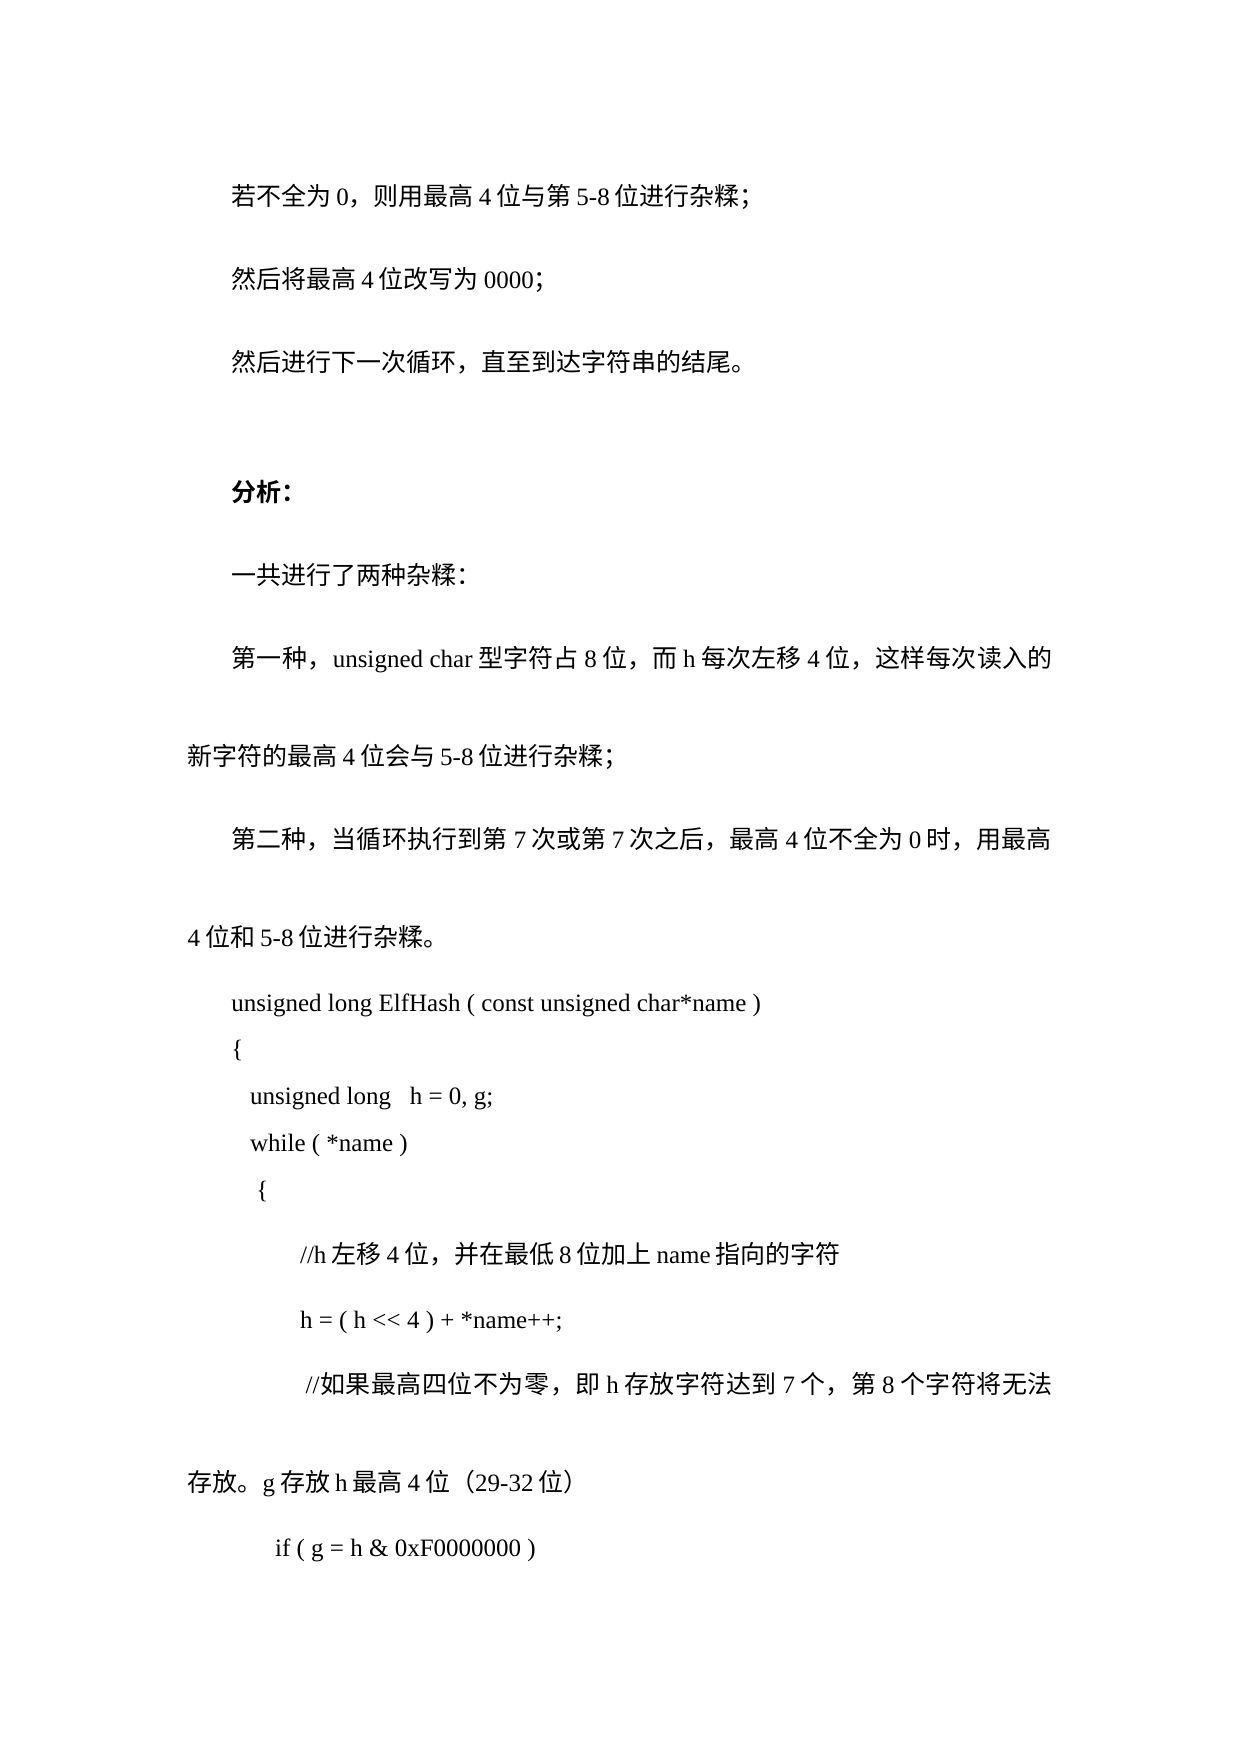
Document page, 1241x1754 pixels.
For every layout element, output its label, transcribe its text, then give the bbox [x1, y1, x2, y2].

text 第一种，unsigned char型字符占8位，而h每次左移4位，这样每次读入的新字符的最高4位会与5-8位进行杂糅； [187, 624, 1053, 787]
text 第二种，当循环执行到第7次或第7次之后，最高4位不全为0时，用最高4位和5-8位进行杂糅。 [187, 805, 1053, 968]
text 然后将最高4位改写为0000； [187, 245, 1053, 310]
text { [187, 1173, 1053, 1206]
text h = ( h << 4 ) + *name++; [187, 1303, 1053, 1336]
text if ( g = h & 0xF0000000 ) [187, 1531, 1053, 1563]
text //如果最高四位不为零，即h存放字符达到7个，第8个字符将无法存放。g存放h最高4位（29-32位） [187, 1350, 1053, 1513]
text //h左移4位，并在最低8位加上name指向的字符 [187, 1220, 1053, 1285]
text while ( *name ) [187, 1126, 1053, 1159]
text unsigned long ElfHash ( const unsigned char*name ) [187, 986, 1053, 1018]
text unsigned long h = 0, g; [187, 1079, 1053, 1112]
text 然后进行下一次循环，直至到达字符串的结尾。 [187, 328, 1053, 393]
text 一共进行了两种杂糅： [187, 541, 1053, 606]
text 若不全为0，则用最高4位与第5-8位进行杂糅； [187, 162, 1053, 227]
text { [187, 1033, 1053, 1065]
text 分析： [187, 458, 1053, 523]
